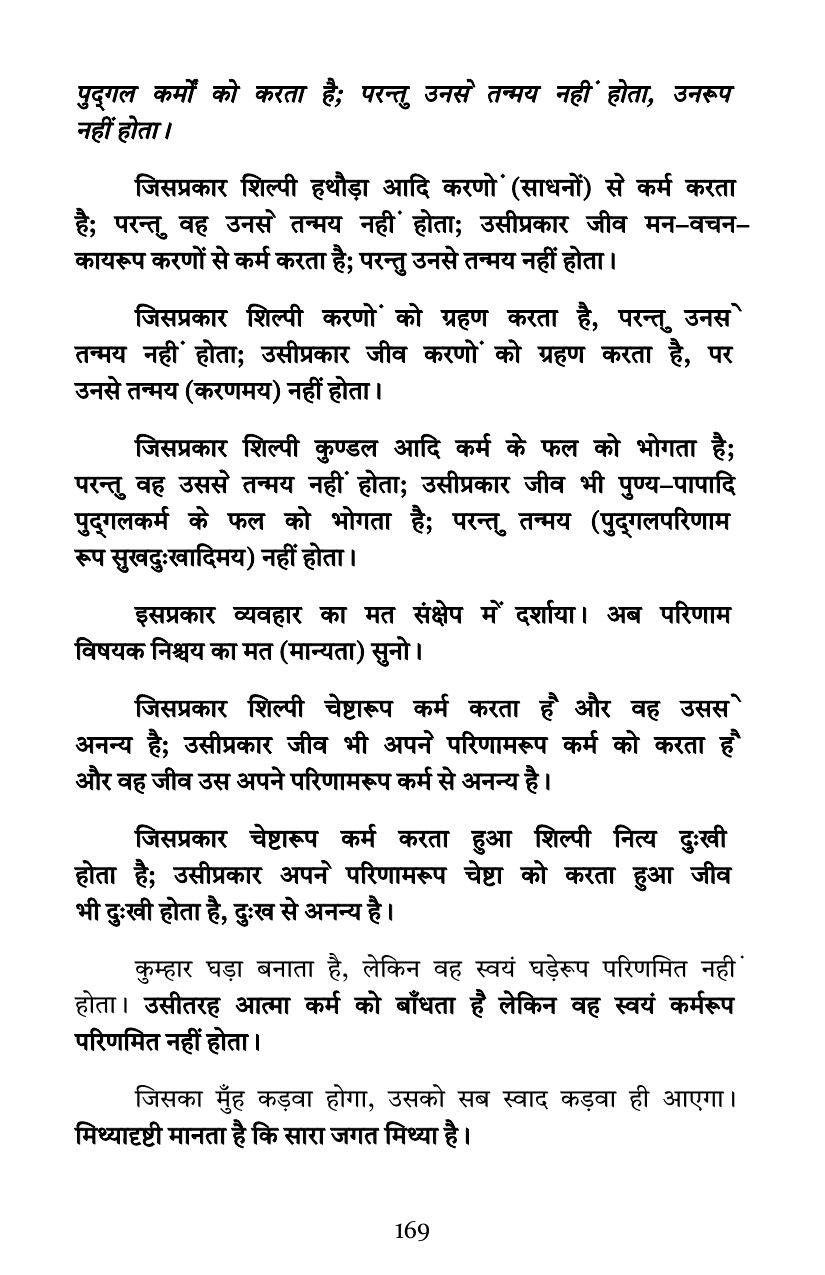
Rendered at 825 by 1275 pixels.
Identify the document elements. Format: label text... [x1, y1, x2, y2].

text कुम्हार घड़ा बनाता है, लेकिन वह स्वयं घड़ेरूप परिणमित नहीं होता। उसीतरह आत्मा कर्म को बाँधता है लेकिन वह स्वयं कर्मरूप परिणमित नहीं होता। [75, 950, 750, 1056]
text जिसप्रकार शिल्पी हथौड़ा आदि करणों (साधनों) से कर्म करता है; परन्तु वह उनसे तन्मय नहीं होता; उसीप्रकार जीव मन−वचन− कायरूप करणों से कर्म करता है; परन्तु उनसे तन्मय नहीं होता। [75, 169, 750, 275]
text इसप्रकार व्यवहार का मत संक्षेप में दर्शाया। अब परिणाम विषयक निश्चय का मत (मान्यता) सुनो। [75, 596, 750, 666]
text जिसप्रकार शिल्पी कुण्डल आदि कर्म के फल को भोगता है; परन्तु वह उससे तन्मय नहीं होता; उसीप्रकार जीव भी पुण्य−पापादि पुद्‌गलकर्म के फल को भोगता है; परन्तु तन्मय (पुद्‌गलपरिणाम रूप सुखदुःखादिमय) नहीं होता। [75, 429, 750, 572]
text पुद्‌गल कर्मों को करता है; परन्तु उनसे तन्मय नहीं होता, उनरूप नहीं होता। [75, 75, 750, 145]
text जिसप्रकार शिल्पी करणों को ग्रहण करता है, परन्तु उनसे तन्मय नहीं होता; उसीप्रकार जीव करणों को ग्रहण करता है, पर उनसे तन्मय (करणमय) नहीं होता। [75, 299, 750, 405]
text जिसका मुँह कड़वा होगा, उसको सब स्वाद कड़वा ही आएगा। मिथ्यादृष्टी मानता है कि सारा जगत मिथ्या है। [75, 1080, 750, 1150]
text जिसप्रकार चेष्टारूप कर्म करता हुआ शिल्पी नित्य दुःखी होता है; उसीप्रकार अपने परिणामरूप चेष्टा को करता हुआ जीव भी दुःखी होता है, दुःख से अनन्य है। [75, 820, 750, 926]
text जिसप्रकार शिल्पी चेष्टारूप कर्म करता है और वह उससे अनन्य है; उसीप्रकार जीव भी अपने परिणामरूप कर्म को करता है और वह जीव उस अपने परिणामरूप कर्म से अनन्य है। [75, 689, 750, 796]
